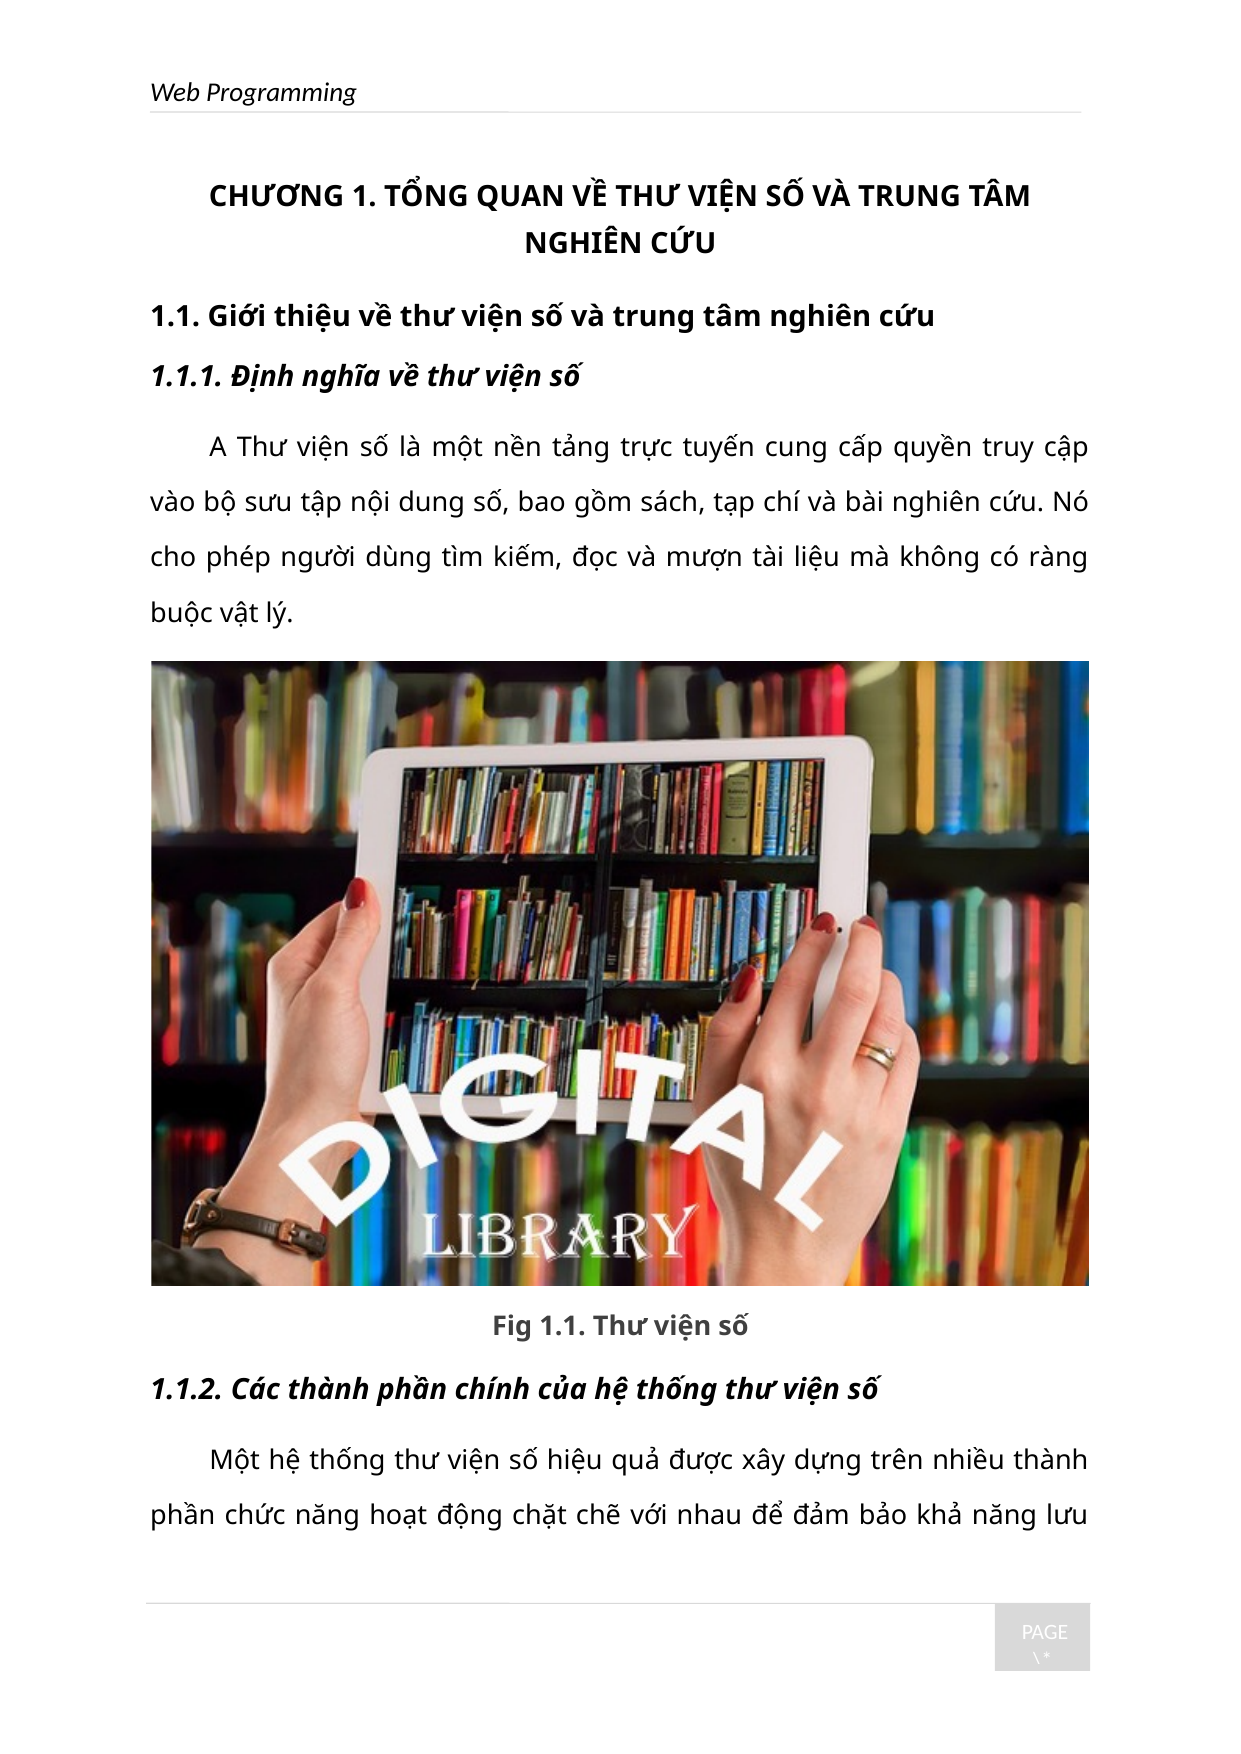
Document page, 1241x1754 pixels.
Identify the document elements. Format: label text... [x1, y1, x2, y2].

text Fig 1.1. Thư viện số [150, 1306, 1090, 1343]
subtitle 1.1.1. Định nghĩa về thư viện số [150, 355, 1090, 395]
subtitle 1.1. Giới thiệu về thư viện số và trung tâm nghiên cứu [150, 295, 1090, 335]
subtitle 1.1.2. Các thành phần chính của hệ thống thư viện số [150, 1368, 1090, 1408]
subtitle CHƯƠNG 1. TỔNG QUAN VỀ THƯ VIỆN SỐ VÀ TRUNG TÂM NGHIÊN CỨU [150, 175, 1090, 262]
text A Thư viện số là một nền tảng trực tuyến cung cấp quyền truy cập vào bộ sưu tập nội dung số, bao gồm sách, tạp chí và bài nghiên cứu. Nó cho phép người dùng tìm kiếm, đọc và mượn tài liệu mà không có ràng buộc vật lý. [150, 427, 1090, 630]
picture [151, 661, 1089, 1286]
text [150, 1440, 1090, 1532]
